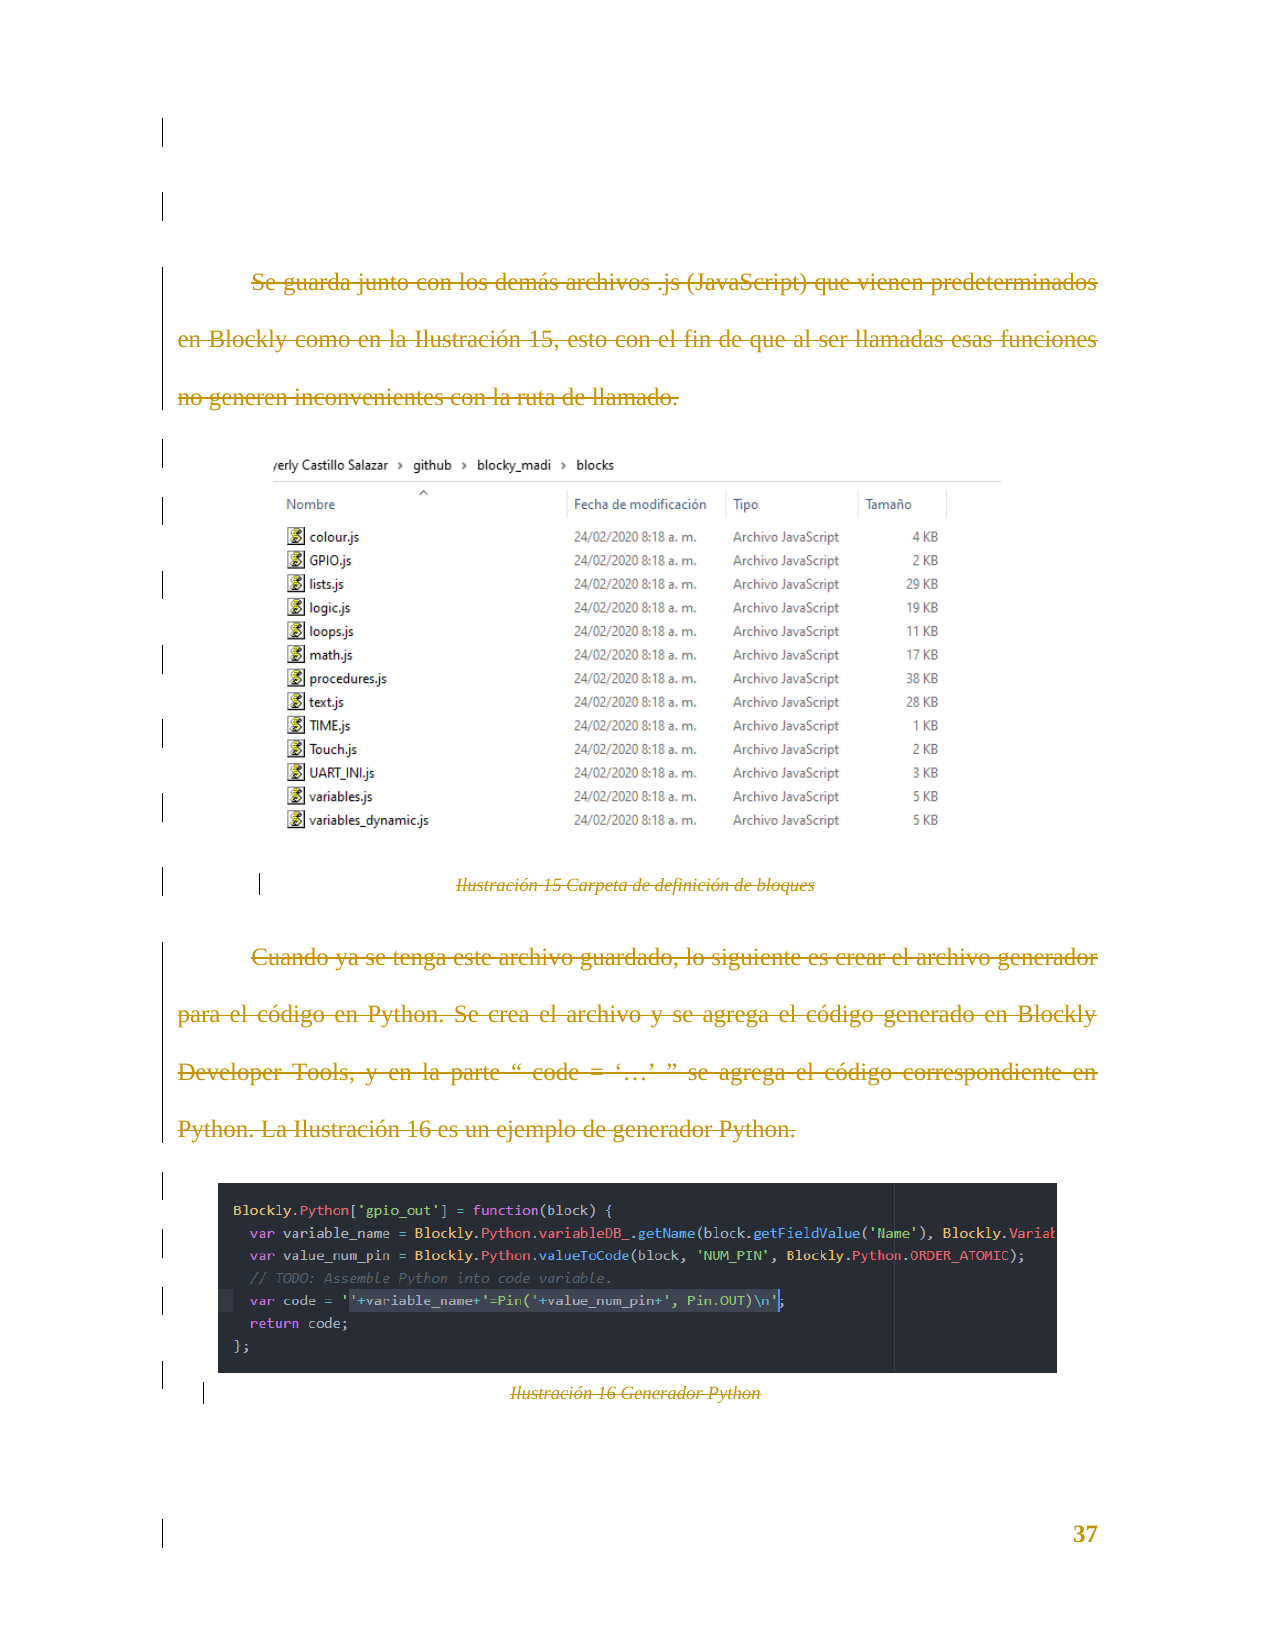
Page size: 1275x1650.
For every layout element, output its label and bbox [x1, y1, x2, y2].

picture [218, 1183, 1057, 1373]
picture [273, 453, 1002, 865]
